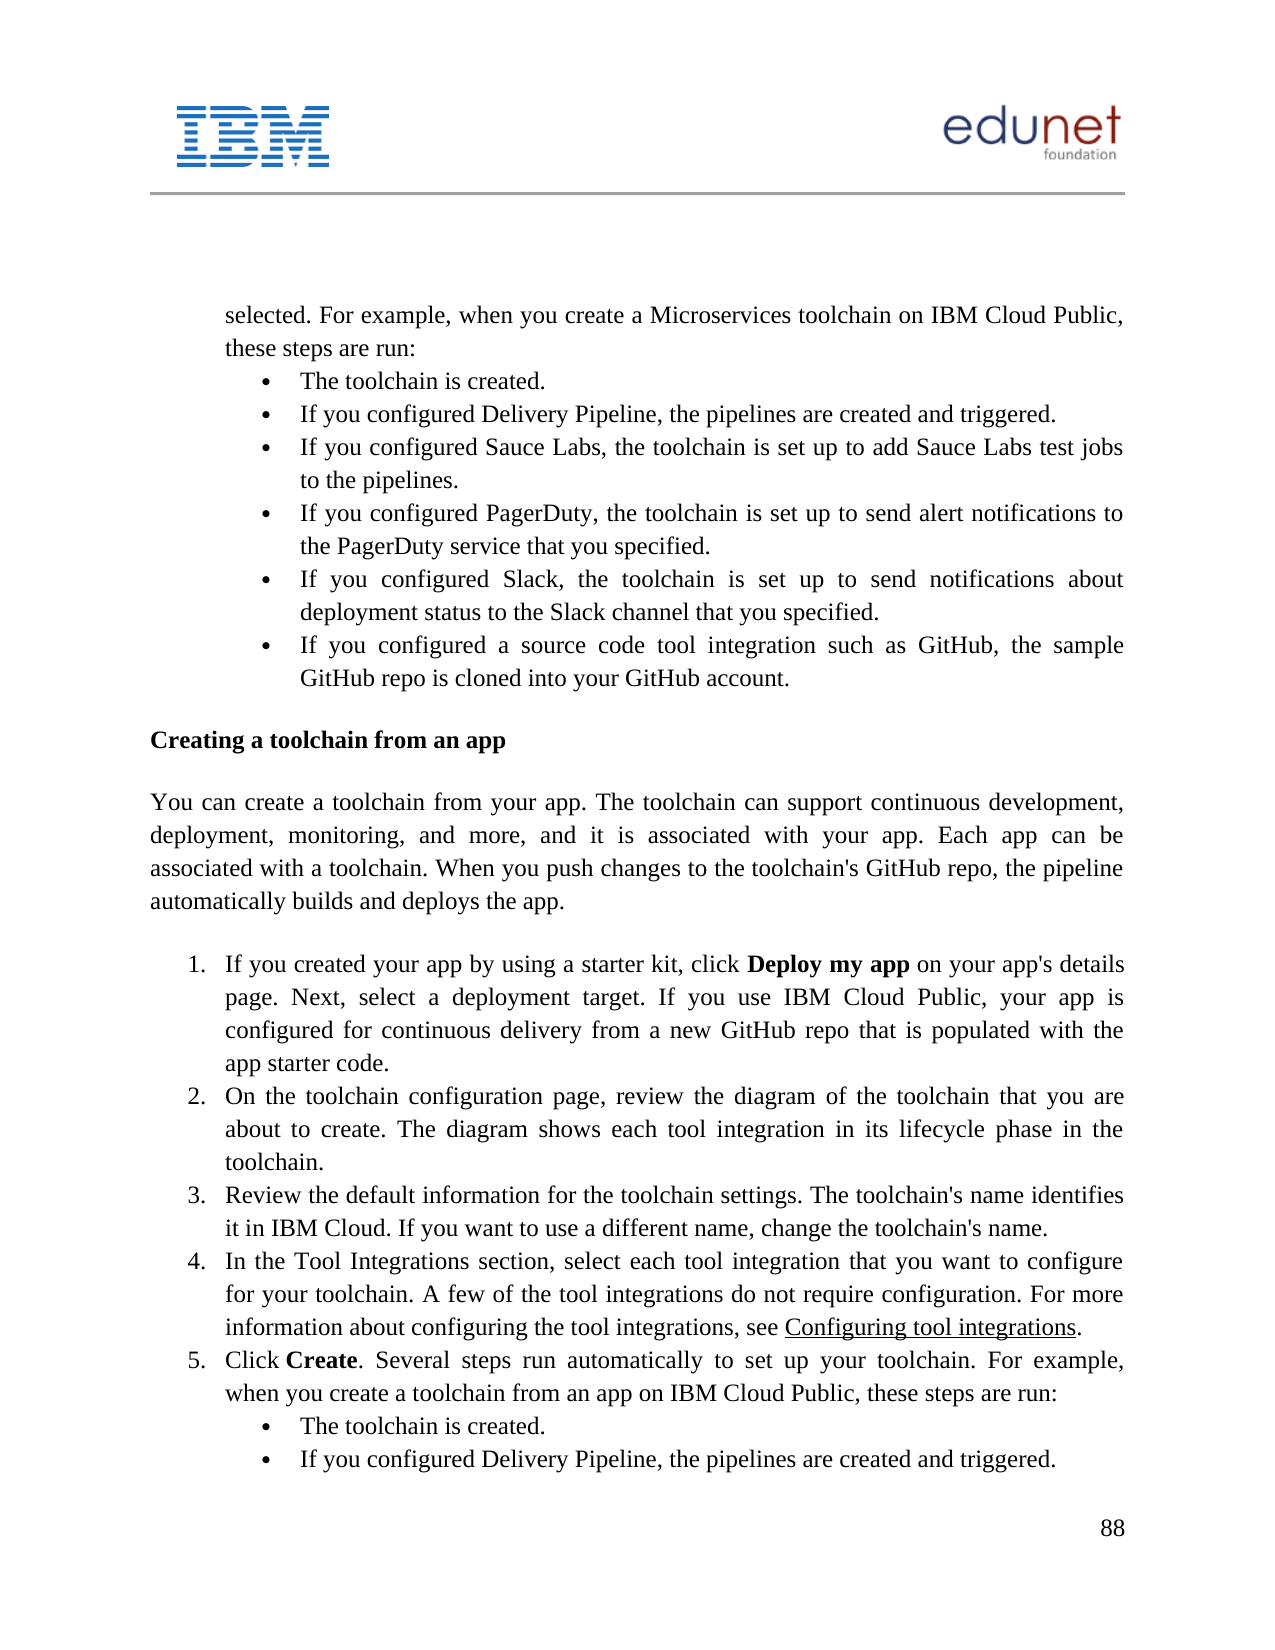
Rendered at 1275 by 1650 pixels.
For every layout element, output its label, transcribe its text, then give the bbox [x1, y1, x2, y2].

list Review the default information for the toolchain settings. The toolchain's name identifies it in IBM Cloud. If you want to use a different name, change the toolchain's name. [187, 1238, 1125, 1300]
list Click Create. Several steps run automatically to set up your toolchain. For example, when you create a toolchain from an app on IBM Cloud Public, these steps are run: [187, 1432, 1125, 1494]
list If you created your app by using a starter kit, click Deploy my app on your app's details page. Next, select a deployment target. If you use IBM Cloud Public, your app is configured for continuous delivery from a new GitHub repo that is populated with the app starter code. [187, 949, 1125, 1076]
list If you configured Sauce Labs, the toolchain is set up to add Sauce Labs test jobs to the pipelines. [262, 432, 1125, 494]
text You can create a toolchain from your app. The toolchain can support continuous development, deployment, monitoring, and more, and it is associated with your app. Each app can be associated with a toolchain. When you push changes to the toolchain's GitHub repo, the pipeline automatically builds and deploys the app. [150, 787, 1125, 915]
list In the Tool Integrations section, select each tool integration that you want to configure for your toolchain. A few of the tool integrations do not require configuration. For more information about configuring the tool integrations, see Configuring tool integrations. [187, 1333, 1125, 1428]
picture [941, 95, 1125, 167]
subtitle Creating a toolchain from an app [150, 725, 1125, 754]
list If you configured Delivery Pipeline, the pipelines are created and triggered. [262, 399, 1125, 428]
list The toolchain is created. [262, 366, 1125, 394]
list If you configured PagerDuty, the toolchain is set up to send alert notifications to the PagerDuty service that you specified. [262, 498, 1125, 560]
list If you configured a source code tool integration such as GitHub, the sample GitHub repo is cloned into your GitHub account. [262, 630, 1125, 692]
list On the toolchain configuration page, review the diagram of the toolchain that you are about to create. The diagram shows each tool integration in its lifecycle phase in the toolchain. [187, 1110, 1125, 1205]
list If you configured Slack, the toolchain is set up to send notifications about deployment status to the Slack channel that you specified. [262, 564, 1125, 626]
picture [176, 106, 329, 167]
